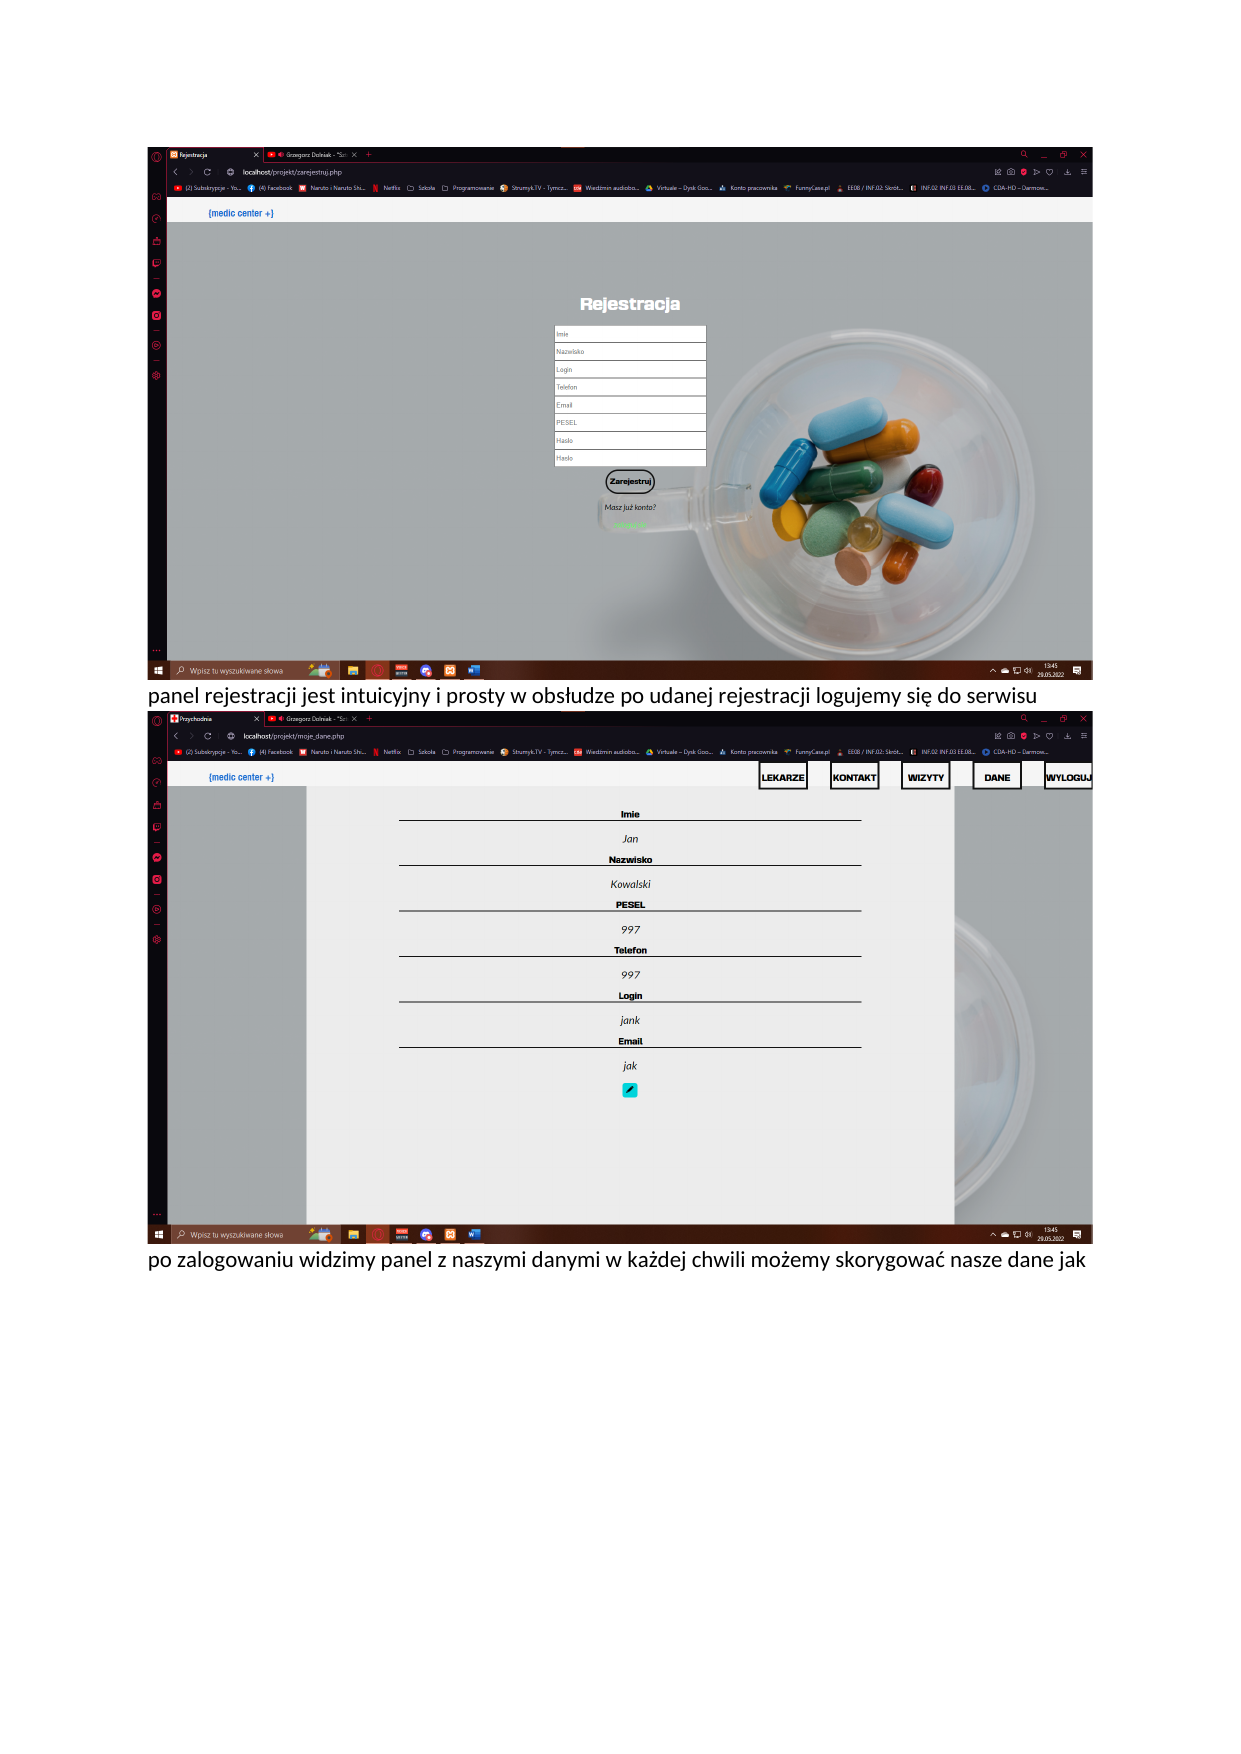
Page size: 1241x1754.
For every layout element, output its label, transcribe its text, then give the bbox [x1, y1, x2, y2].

picture [147, 147, 1093, 680]
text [148, 1244, 1093, 1274]
picture [147, 711, 1093, 1244]
